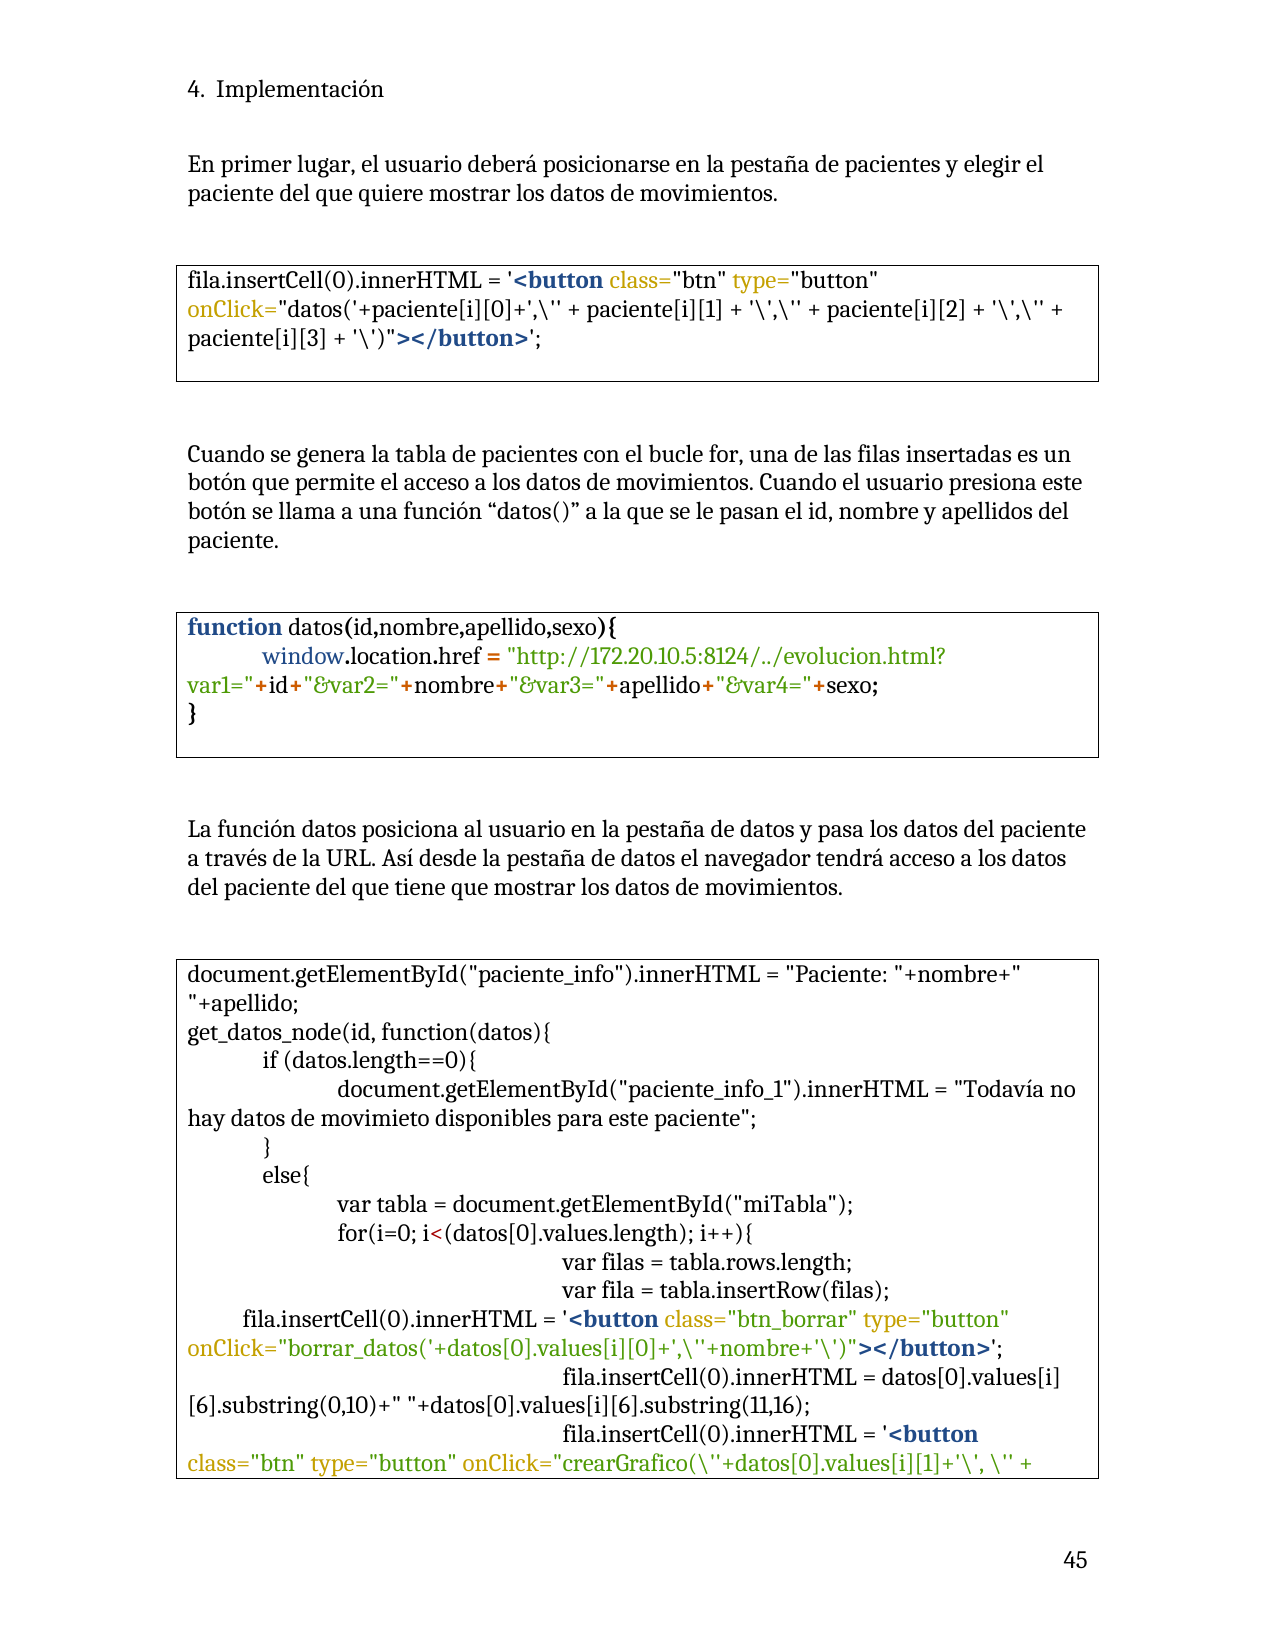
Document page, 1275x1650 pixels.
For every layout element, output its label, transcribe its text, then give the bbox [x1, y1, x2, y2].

table_header [177, 266, 1098, 381]
text La función datos posiciona al usuario en la pestaña de datos y pasa los datos del paciente a través de la URL. Así desde la pestaña de datos el navegador tendrá acceso a los datos del paciente del que tiene que mostrar los datos de movimientos. [187, 815, 1087, 902]
table_header [177, 613, 1098, 757]
text , el usuario deberá posicionarse en la pestaña de pacientes y elegir el paciente del que quiere mostrar los datos de movimientos. [187, 150, 1087, 207]
text Cuando se genera la tabla de pacientes con el bucle for, una de las filas insertadas es un botón que permite el acceso a los datos de movimientos. Cuando el usuario presiona este botón se llama a una función “datos()” a la que se le pasan el id, nombre y apellidos del paciente. [187, 439, 1087, 554]
table_header [177, 960, 1098, 1478]
